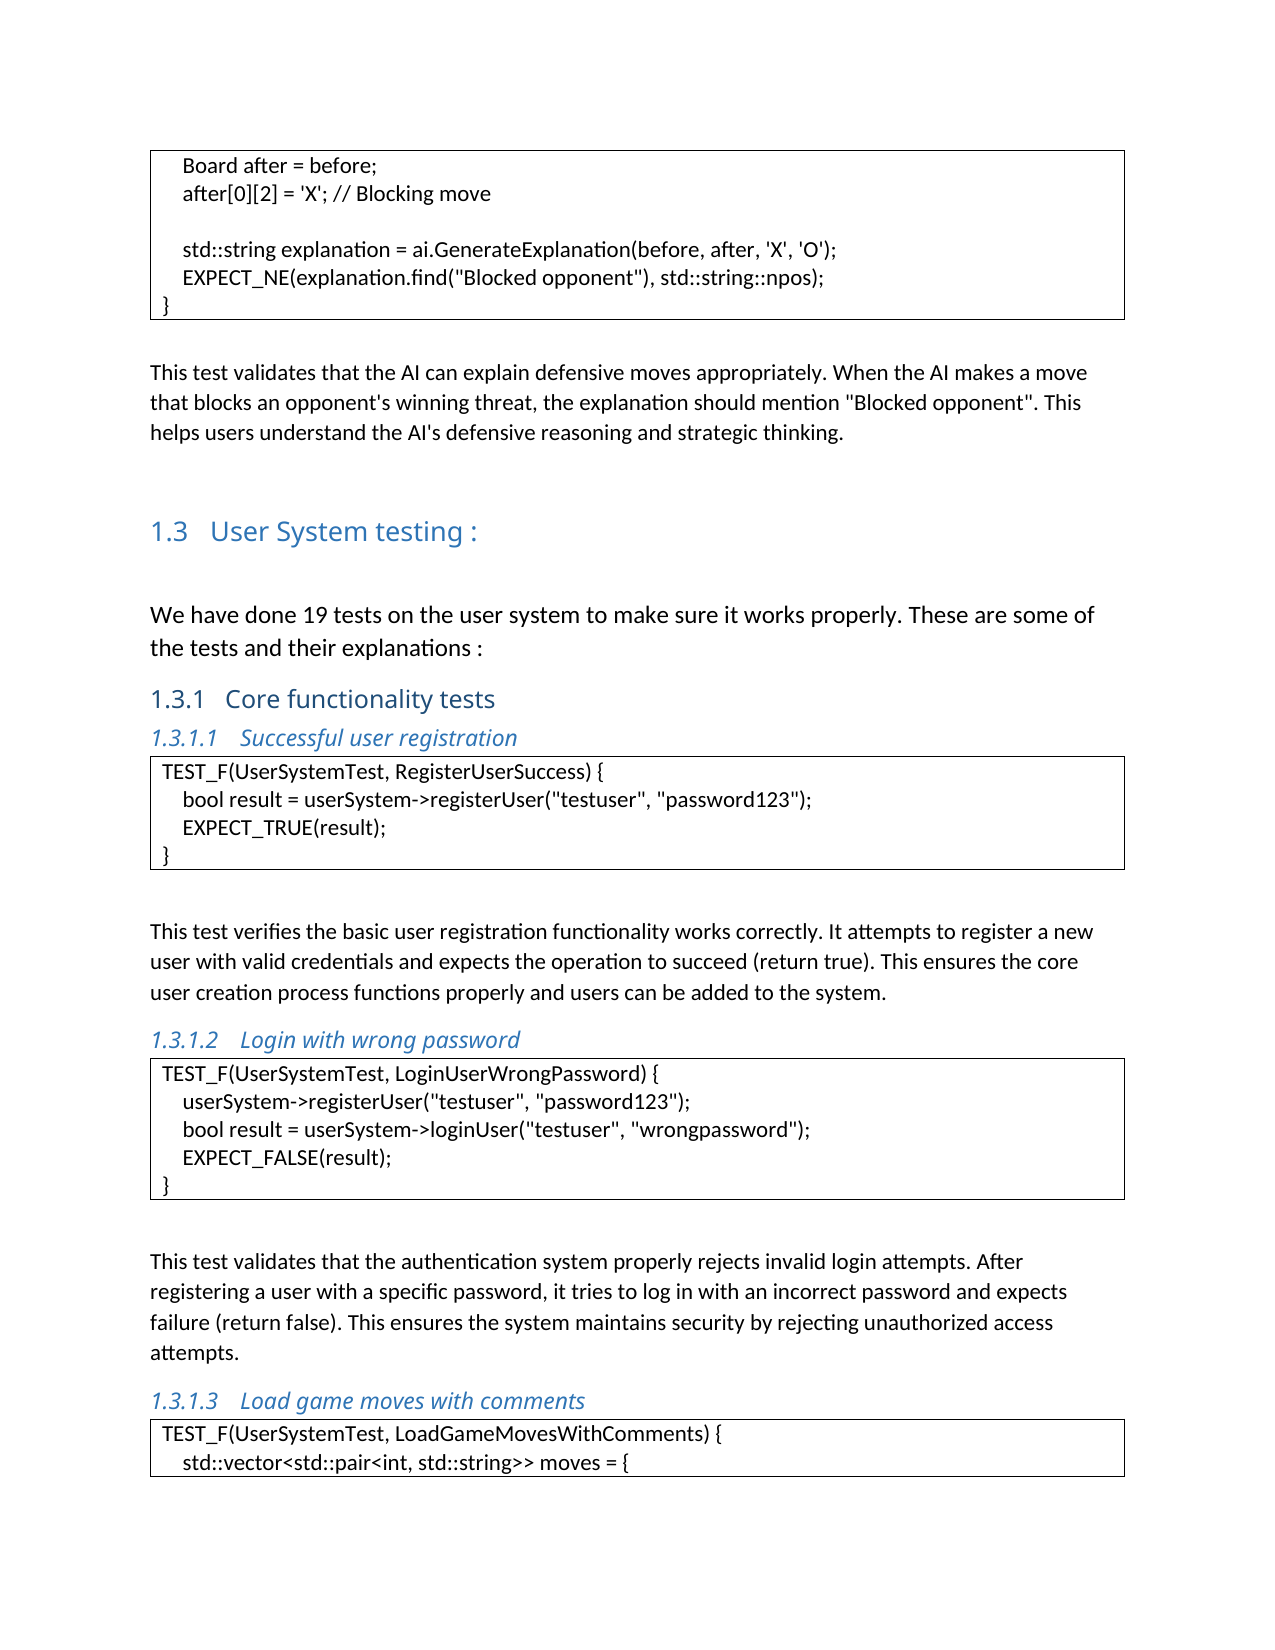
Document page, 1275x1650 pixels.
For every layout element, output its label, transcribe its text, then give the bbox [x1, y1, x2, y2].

text We have done 19 tests on the user system to make sure it works properly. These are some of the tests and their explanations : [150, 599, 1125, 662]
subtitle Core functionality tests [150, 681, 1125, 716]
subtitle User System testing : [150, 512, 1125, 549]
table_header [151, 1420, 1124, 1476]
subtitle Load game moves with comments [150, 1385, 1125, 1416]
subtitle Successful user registration [150, 722, 1125, 754]
subtitle Login with wrong password [150, 1024, 1125, 1056]
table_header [151, 151, 1124, 319]
table_header TEST_F(UserSystemTest, LoginUserWrongPassword) { userSystem->registerUser("testuser", "password123"); bool result = userSystem->loginUser("testuser", "wrongpassword"); EXPECT_FALSE(result); } [151, 1059, 1124, 1199]
table_header TEST_F(UserSystemTest, RegisterUserSuccess) { bool result = userSystem->registerUser("testuser", "password123"); EXPECT_TRUE(result); } [151, 757, 1124, 869]
text This test validates that the authentication system properly rejects invalid login attempts. After registering a user with a specific password, it tries to log in with an incorrect password and expects failure (return false). This ensures the system maintains security by rejecting unauthorized access attempts. [150, 1247, 1125, 1366]
text This test validates that the AI can explain defensive moves appropriately. When the AI makes a move that blocks an opponent's winning threat, the explanation should mention "Blocked opponent". This helps users understand the AI's defensive reasoning and strategic thinking. [150, 358, 1125, 447]
text This test verifies the basic user registration functionality works correctly. It attempts to register a new user with valid credentials and expects the operation to succeed (return true). This ensures the core user creation process functions properly and users can be added to the system. [150, 917, 1125, 1006]
